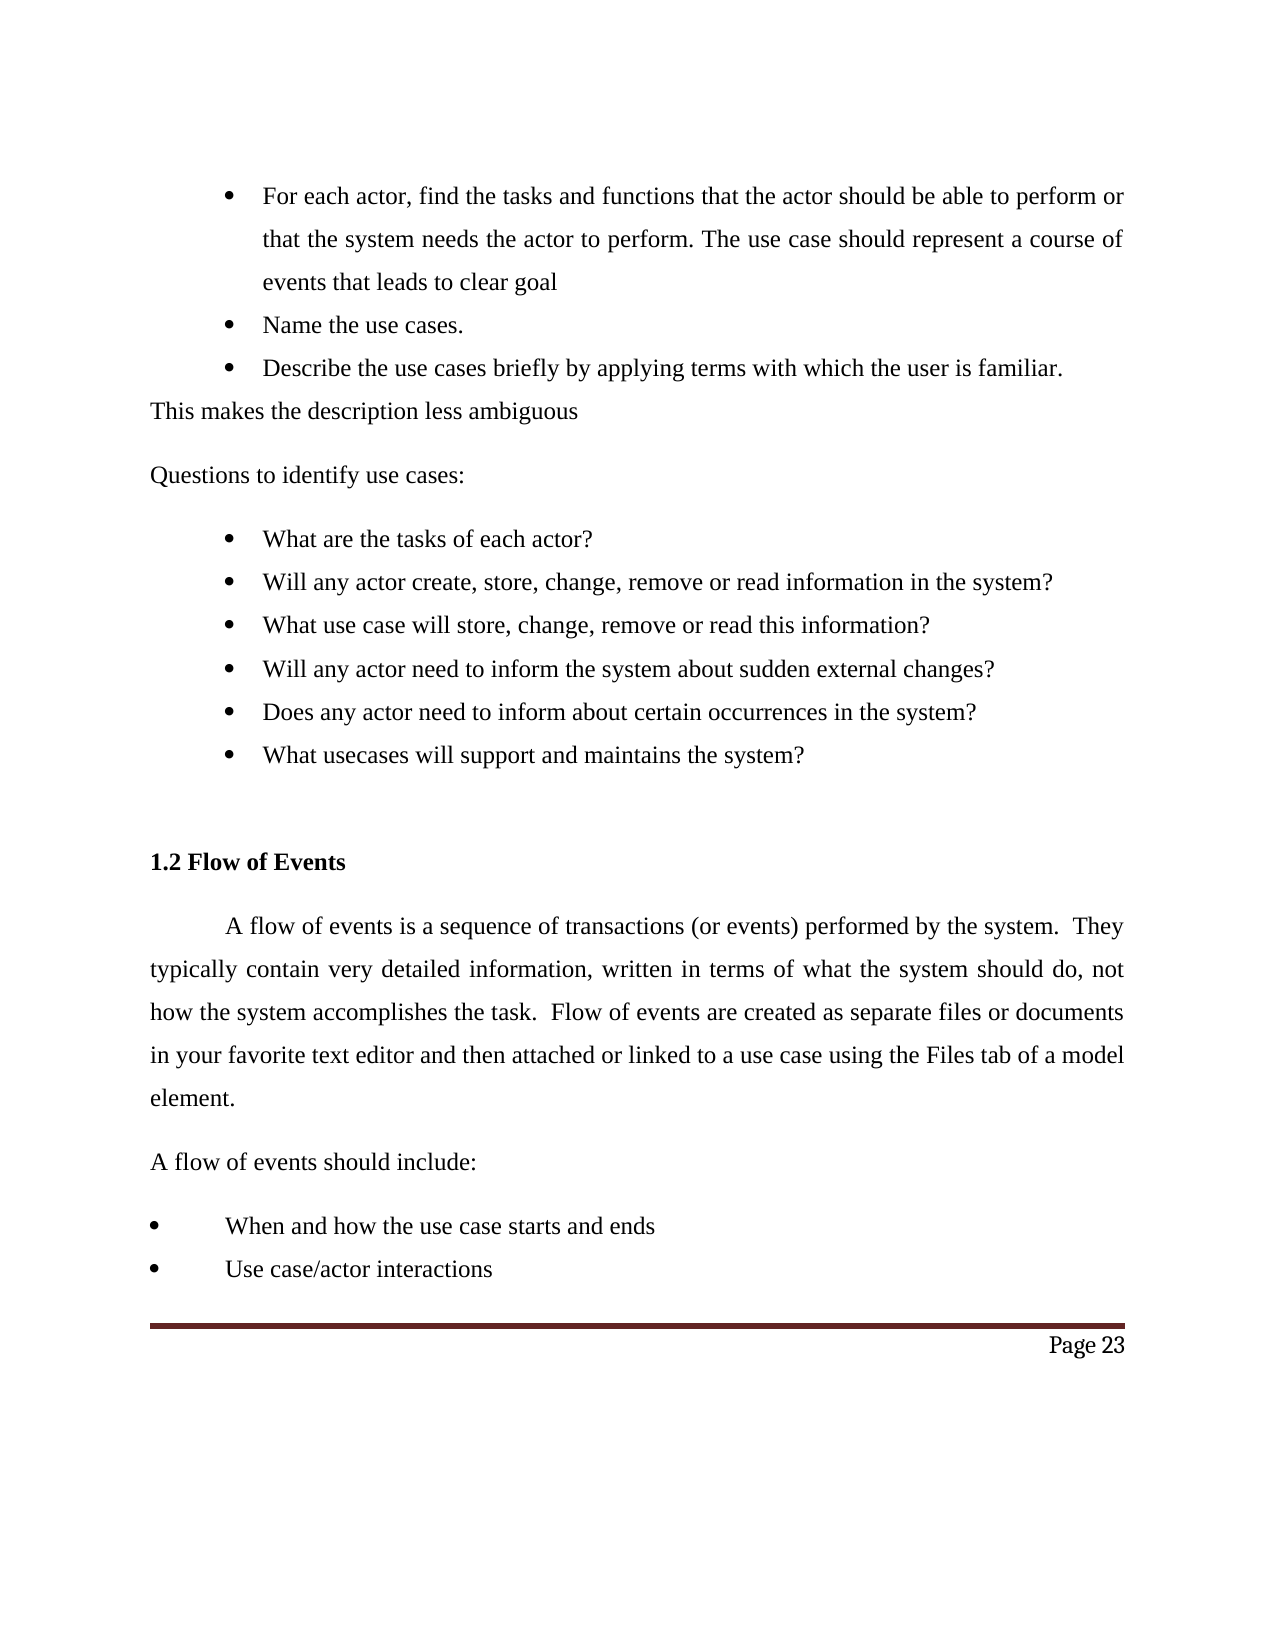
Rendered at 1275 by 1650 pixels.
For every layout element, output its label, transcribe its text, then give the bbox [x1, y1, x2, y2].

text A flow of events is a sequence of transactions (or events) performed by the system. They typically contain very detailed information, written in terms of what the system should do, not how the system accomplishes the task. Flow of events are created as separate files or documents in your favorite text editor and then attached or linked to a use case using the Files tab of a model element. [150, 911, 1125, 1112]
text 1.2 Flow of Events [150, 847, 1125, 876]
list Use case/actor interactions [150, 1254, 1125, 1283]
list When and how the use case starts and ends [150, 1211, 1125, 1240]
list What usecases will support and maintains the system? [225, 740, 1125, 769]
list What are the tasks of each actor? [225, 524, 1125, 553]
text This makes the description less ambiguous [150, 396, 1125, 425]
list Will any actor need to inform the system about sudden external changes? [225, 654, 1125, 682]
text A flow of events should include: [150, 1147, 1125, 1176]
list Describe the use cases briefly by applying terms with which the user is familiar. [225, 353, 1125, 382]
list For each actor, find the tasks and functions that the actor should be able to perform or that the system needs the actor to perform. The use case should represent a course of events that leads to clear goal [225, 181, 1125, 296]
list Does any actor need to inform about certain occurrences in the system? [225, 697, 1125, 726]
list Name the use cases. [225, 310, 1125, 339]
list Will any actor create, store, change, remove or read information in the system? [225, 567, 1125, 596]
list What use case will store, change, remove or read this information? [225, 611, 1125, 639]
text Questions to identify use cases: [150, 460, 1125, 489]
